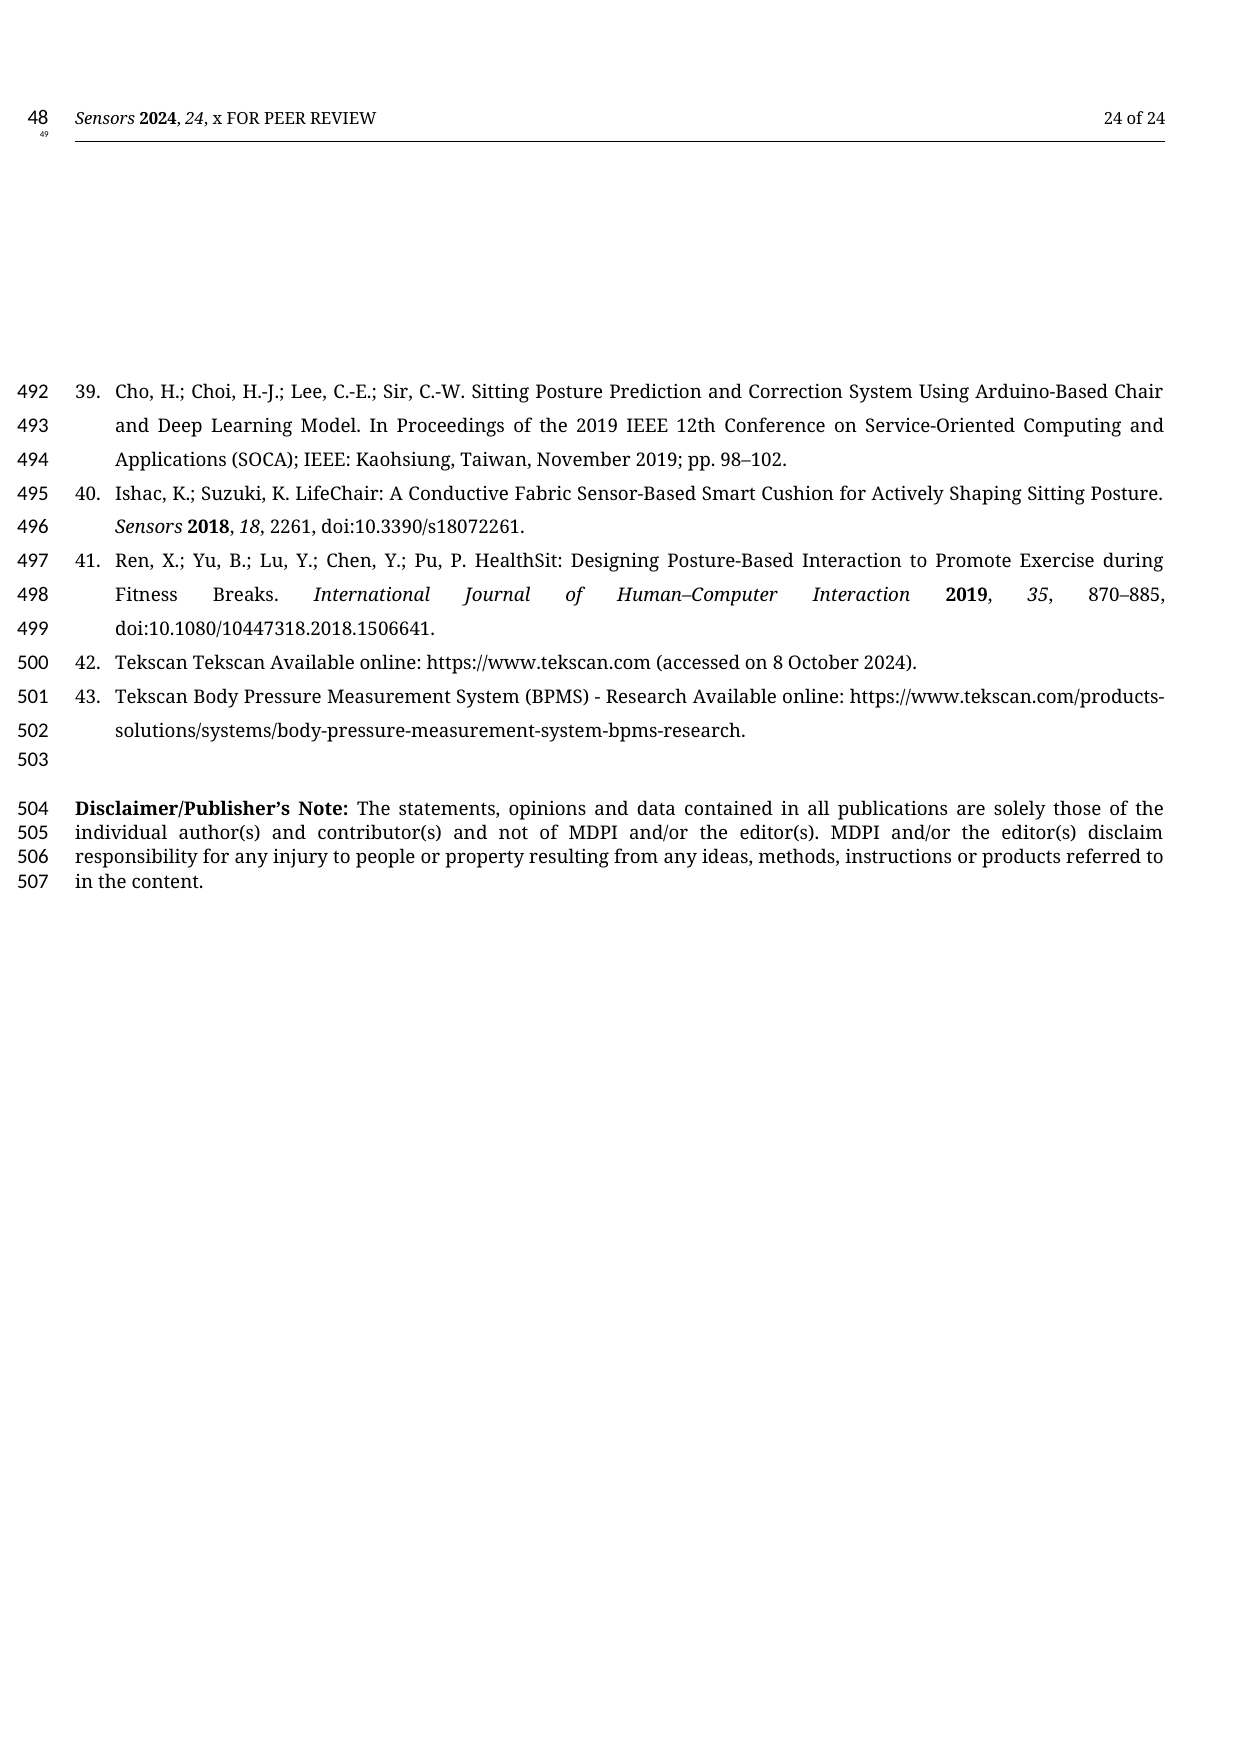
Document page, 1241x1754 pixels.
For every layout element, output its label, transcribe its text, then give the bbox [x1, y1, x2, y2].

text 43. Tekscan Body Pressure Measurement System (BPMS) - Research Available online: https://www.tekscan.com/products-solutions/systems/body-pressure-measurement-system-bpms-research. [75, 679, 1165, 747]
text Disclaimer/Publisher’s Note: The statements, opinions and data contained in all publications are solely those of the individual author(s) and contributor(s) and not of MDPI and/or the editor(s). MDPI and/or the editor(s) disclaim responsibility for any injury to people or property resulting from any ideas, methods, instructions or products referred to in the content. [75, 796, 1165, 893]
text 39. Cho, H.; Choi, H.-J.; Lee, C.-E.; Sir, C.-W. Sitting Posture Prediction and Correction System Using Arduino-Based Chair and Deep Learning Model. In Proceedings of the 2019 IEEE 12th Conference on Service-Oriented Computing and Applications (SOCA); IEEE: Kaohsiung, Taiwan, November 2019; pp. 98–102. [75, 374, 1165, 476]
text 42. Tekscan Tekscan Available online: https://www.tekscan.com (accessed on 8 October 2024). [75, 645, 1165, 679]
text 40. Ishac, K.; Suzuki, K. LifeChair: A Conductive Fabric Sensor-Based Smart Cushion for Actively Shaping Sitting Posture. Sensors 2018, 18, 2261, doi:10.3390/s18072261. [75, 476, 1165, 543]
text 41. Ren, X.; Yu, B.; Lu, Y.; Chen, Y.; Pu, P. HealthSit: Designing Posture-Based Interaction to Promote Exercise during Fitness Breaks. International Journal of Human–Computer Interaction 2019, 35, 870–885, doi:10.1080/10447318.2018.1506641. [75, 543, 1165, 645]
